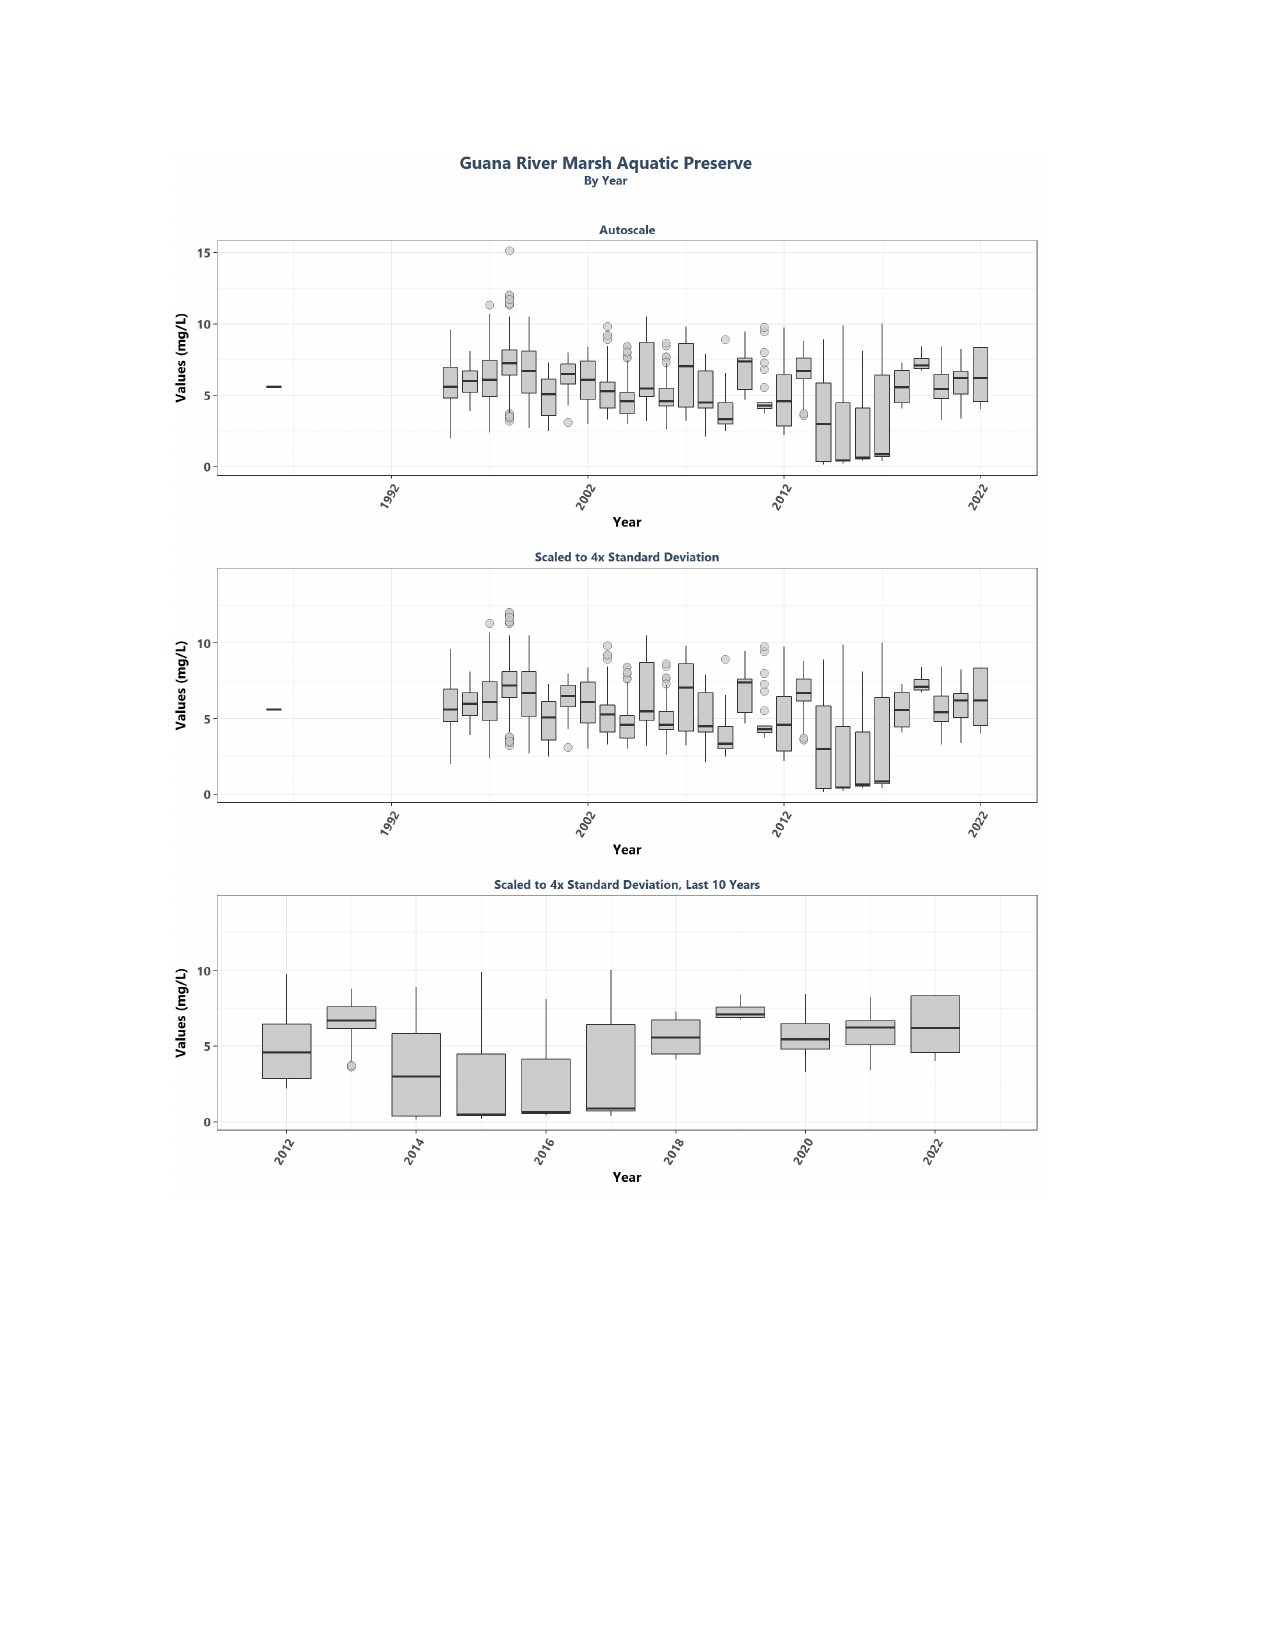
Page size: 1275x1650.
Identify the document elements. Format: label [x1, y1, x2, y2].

picture [168, 150, 1044, 1200]
